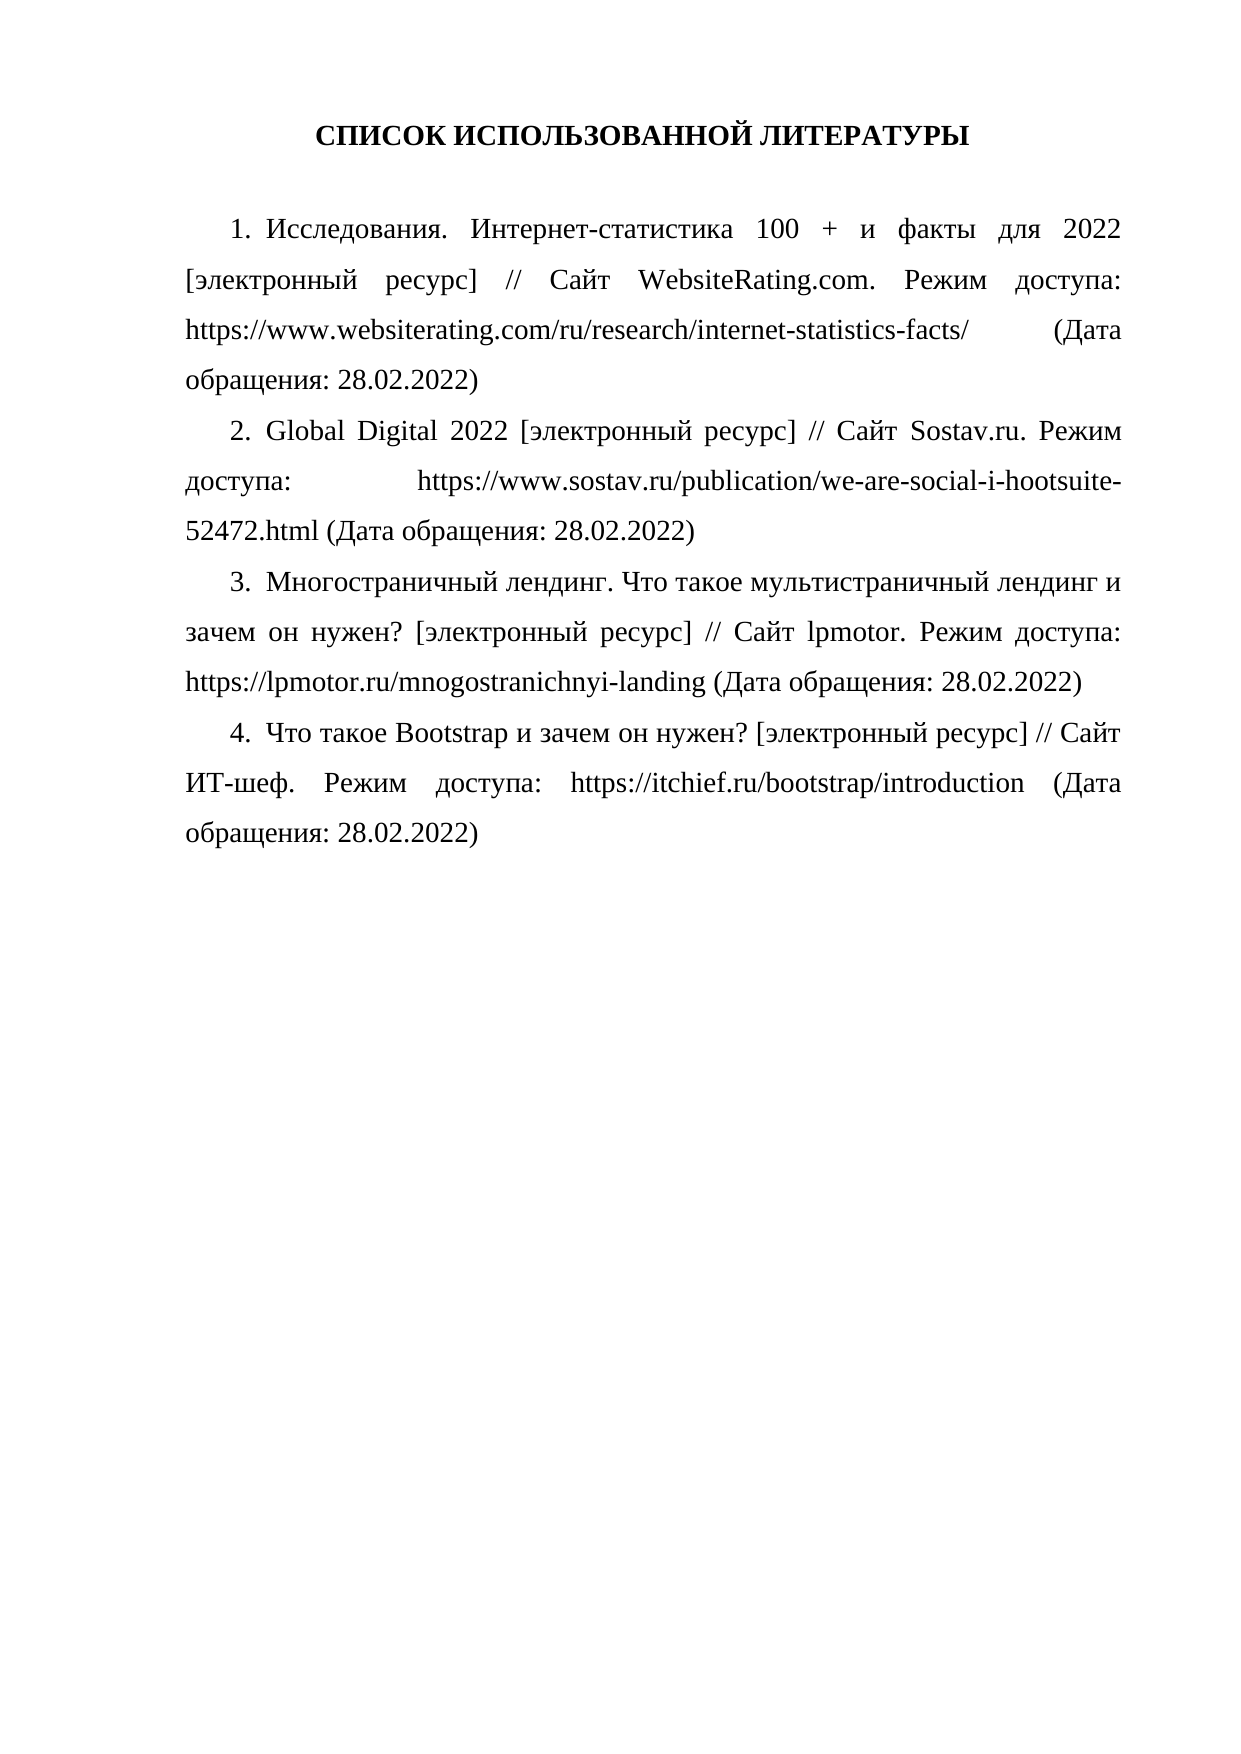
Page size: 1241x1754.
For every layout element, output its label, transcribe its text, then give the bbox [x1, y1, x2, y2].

subtitle Список ИСПОЛЬЗОВАННОЙ литературы [118, 118, 1122, 152]
list Многостраничный лендинг. Что такое мультистраничный лендинг и зачем он нужен? [электронный ресурс] // Сайт lpmotor. Режим доступа: https://lpmotor.ru/mnogostranichnyi-landing (Дата обращения: 28.02.2022) [185, 564, 1122, 698]
list Global Digital 2022 [электронный ресурс] // Сайт Sostav.ru. Режим доступа: https://www.sostav.ru/publication/we-are-social-i-hootsuite-52472.html (Дата обращения: 28.02.2022) [185, 413, 1122, 547]
list Что такое Bootstrap и зачем он нужен? [электронный ресурс] // Сайт ИТ-шеф. Режим доступа: https://itchief.ru/bootstrap/introduction (Дата обращения: 28.02.2022) [185, 715, 1122, 849]
list Исследования. Интернет-статистика 100 + и факты для 2022 [электронный ресурс] // Сайт WebsiteRating.com. Режим доступа: https://www.websiterating.com/ru/research/internet-statistics-facts/ (Дата обращения: 28.02.2022) [185, 212, 1122, 396]
